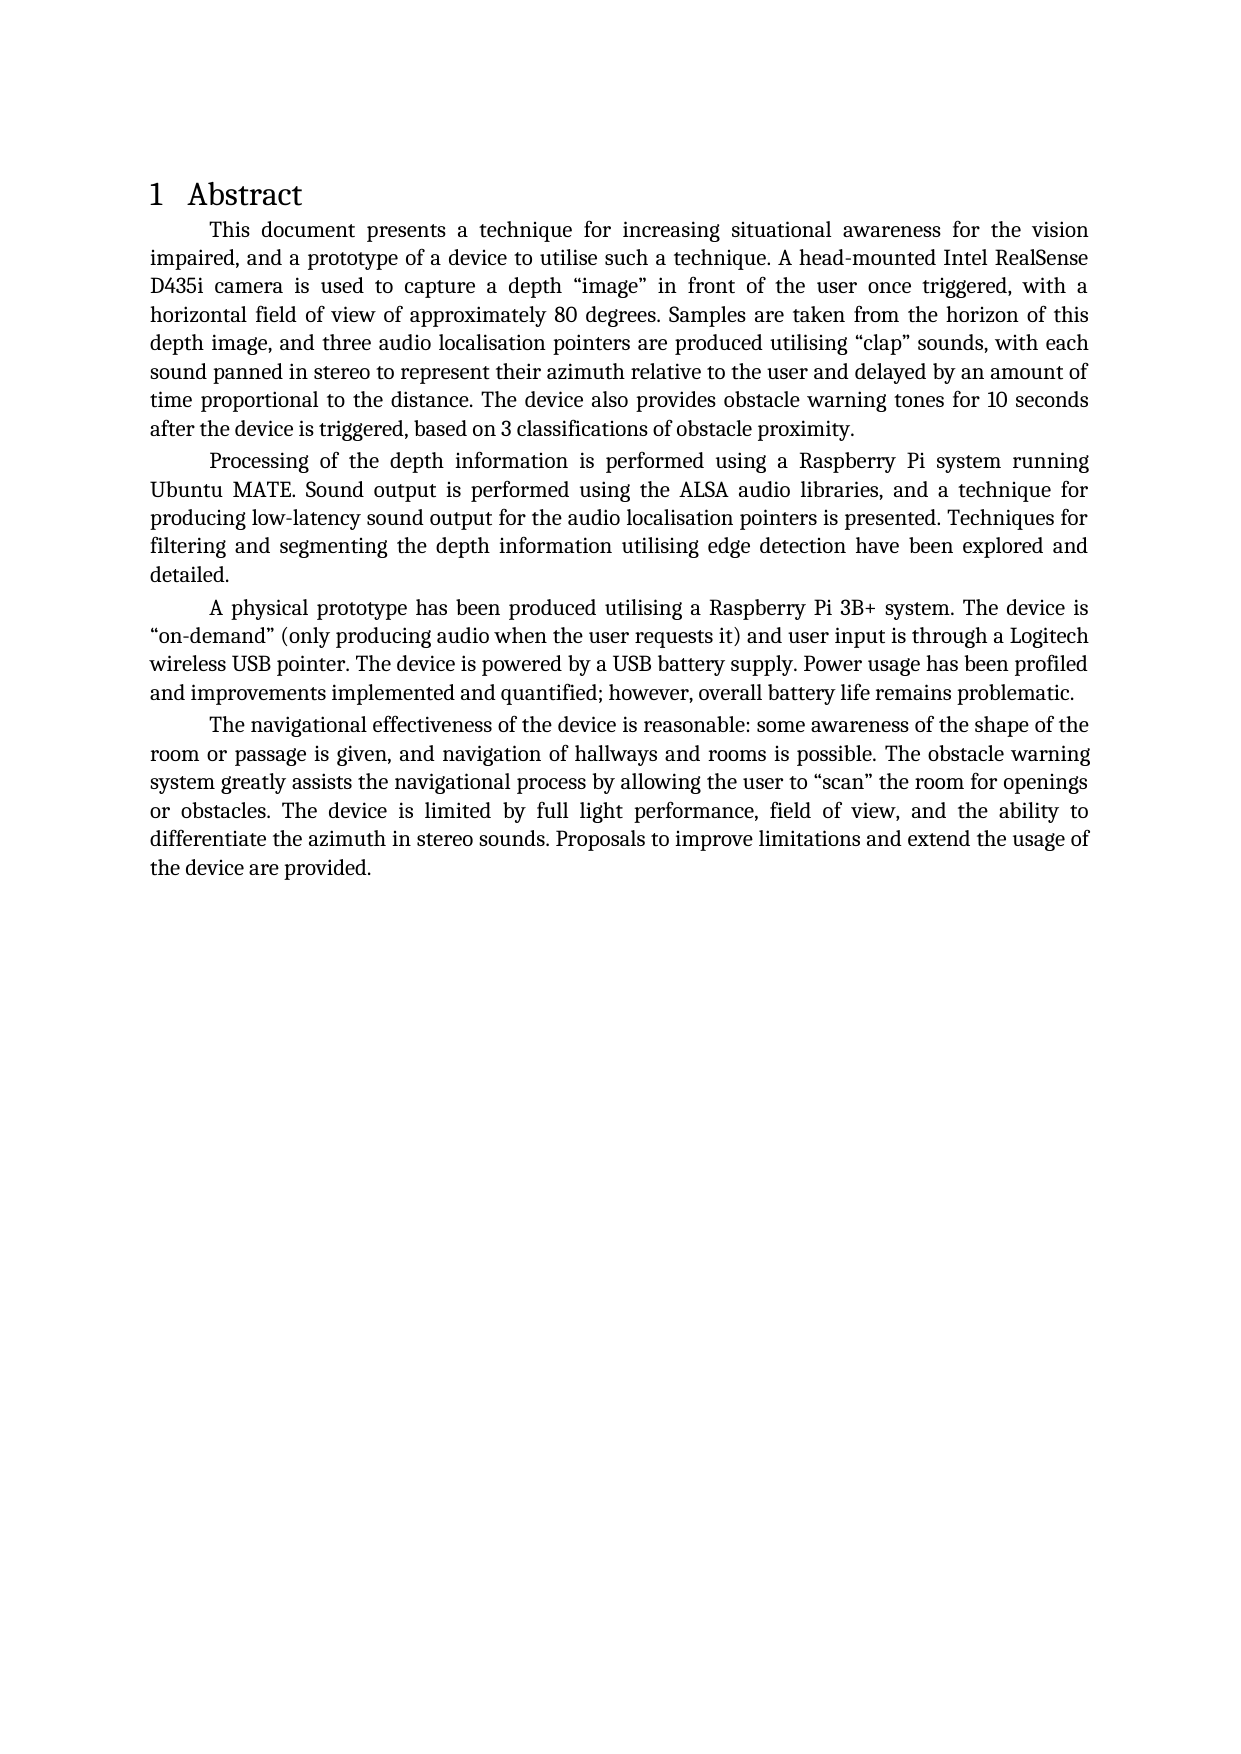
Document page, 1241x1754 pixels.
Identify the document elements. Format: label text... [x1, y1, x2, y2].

text This document presents a technique for increasing situational awareness for the vision impaired, and a prototype of a device to utilise such a technique. A head-mounted Intel RealSense D435i camera is used to capture a depth “image” in front of the user once triggered, with a horizontal field of view of approximately 80 degrees. Samples are taken from the horizon of this depth image, and three audio localisation pointers are produced utilising “clap” sounds, with each sound panned in stereo to represent their azimuth relative to the user and delayed by an amount of time proportional to the distance. The device also provides obstacle warning tones for 10 seconds after the device is triggered, based on 3 classifications of obstacle proximity. [150, 216, 1090, 442]
text The navigational effectiveness of the device is reasonable: some awareness of the shape of the room or passage is given, and navigation of hallways and rooms is possible. The obstacle warning system greatly assists the navigational process by allowing the user to “scan” the room for openings or obstacles. The device is limited by full light performance, field of view, and the ability to differentiate the azimuth in stereo sounds. Proposals to improve limitations and extend the usage of the device are provided. [150, 712, 1090, 881]
text Processing of the depth information is performed using a Raspberry Pi system running Ubuntu MATE. Sound output is performed using the ALSA audio libraries, and a technique for producing low-latency sound output for the audio localisation pointers is presented. Techniques for filtering and segmenting the depth information utilising edge detection have been explored and detailed. [150, 448, 1090, 588]
subtitle Abstract [150, 175, 1090, 213]
text A physical prototype has been produced utilising a Raspberry Pi 3B+ system. The device is “on-demand” (only producing audio when the user requests it) and user input is through a Logitech wireless USB pointer. The device is powered by a USB battery supply. Power usage has been profiled and improvements implemented and quantified; however, overall battery life remains problematic. [150, 594, 1090, 706]
